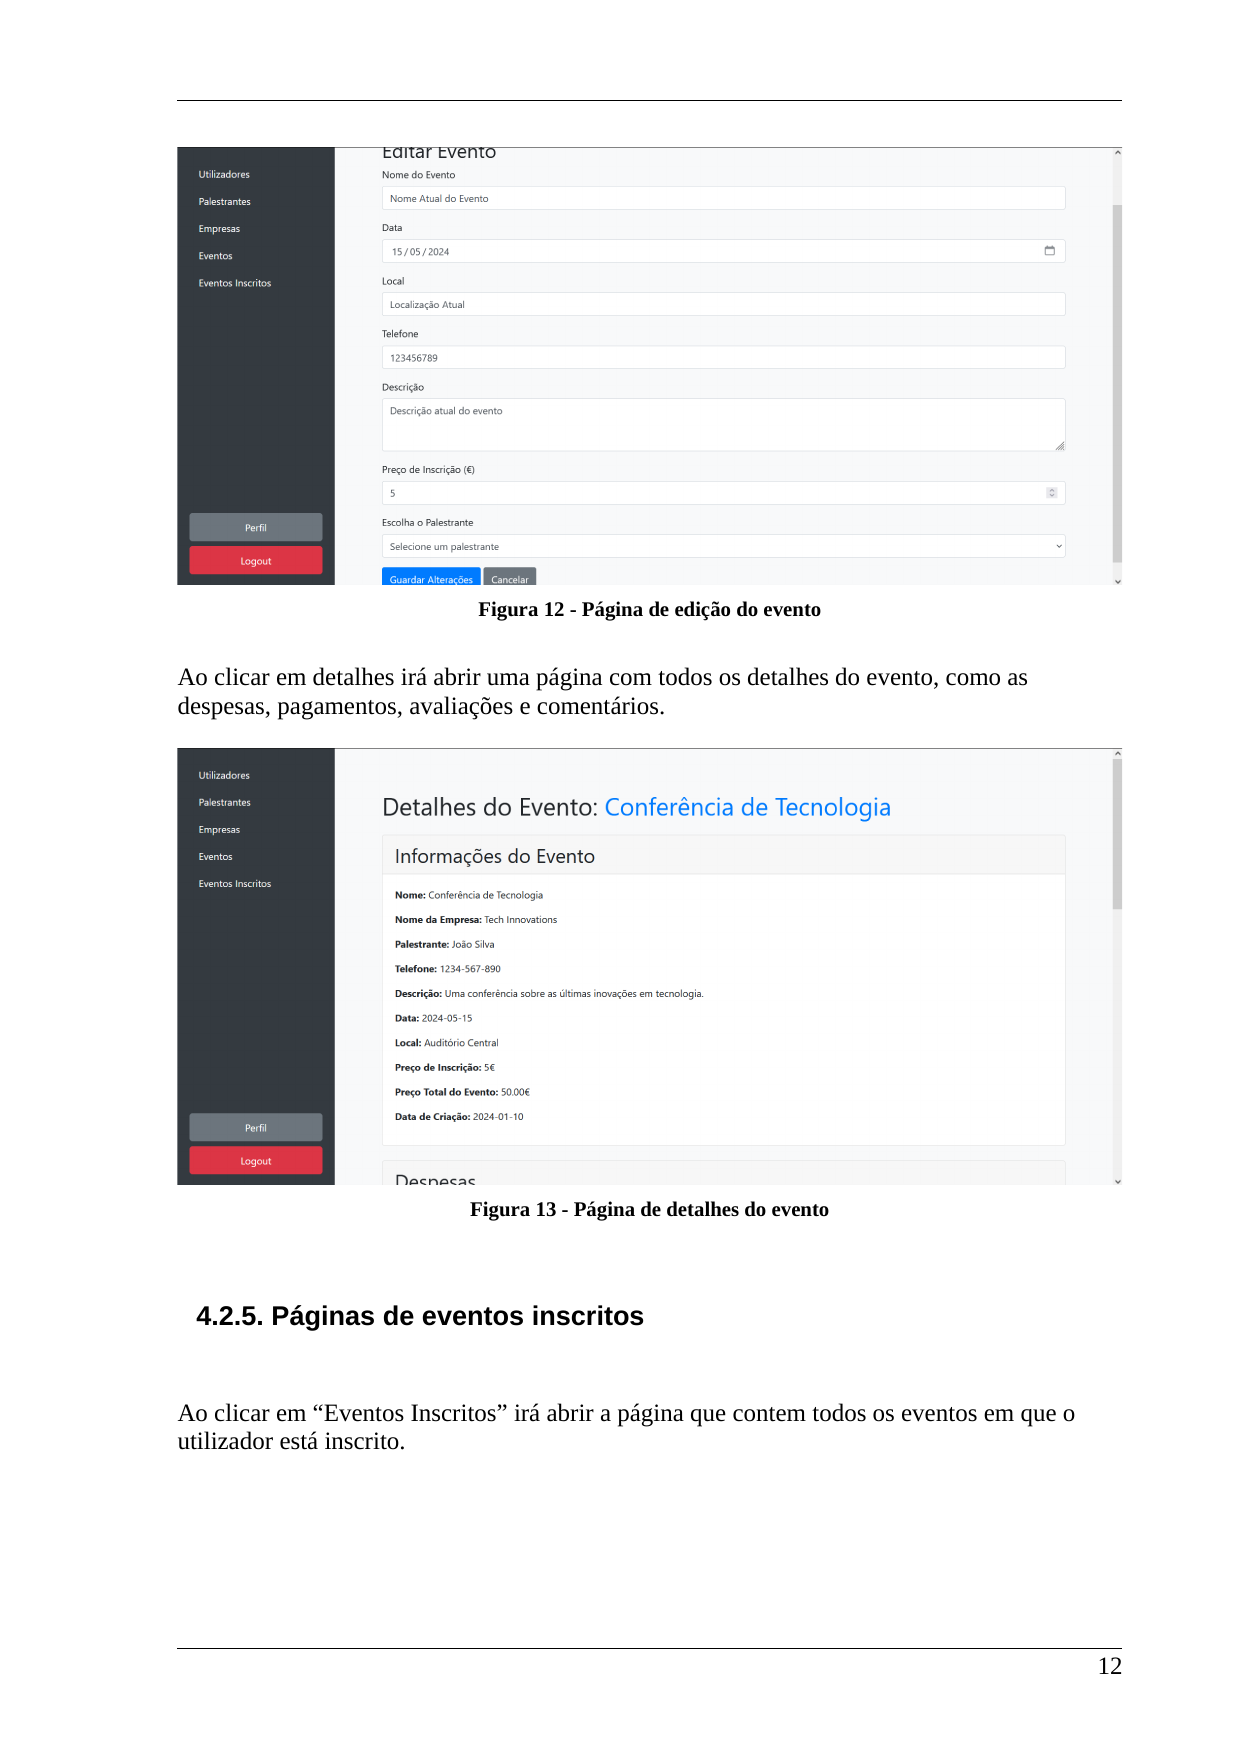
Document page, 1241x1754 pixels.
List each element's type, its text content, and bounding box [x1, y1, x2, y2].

text Ao clicar em detalhes irá abrir uma página com todos os detalhes do evento, como as despesas, pagamentos, avaliações e comentários. [177, 662, 1122, 719]
text Ao clicar em “Eventos Inscritos” irá abrir a página que contem todos os eventos em que o utilizador está inscrito. [177, 1398, 1122, 1455]
picture [177, 748, 1123, 1185]
subtitle Páginas de eventos inscritos [196, 1300, 1122, 1331]
picture [177, 147, 1123, 585]
